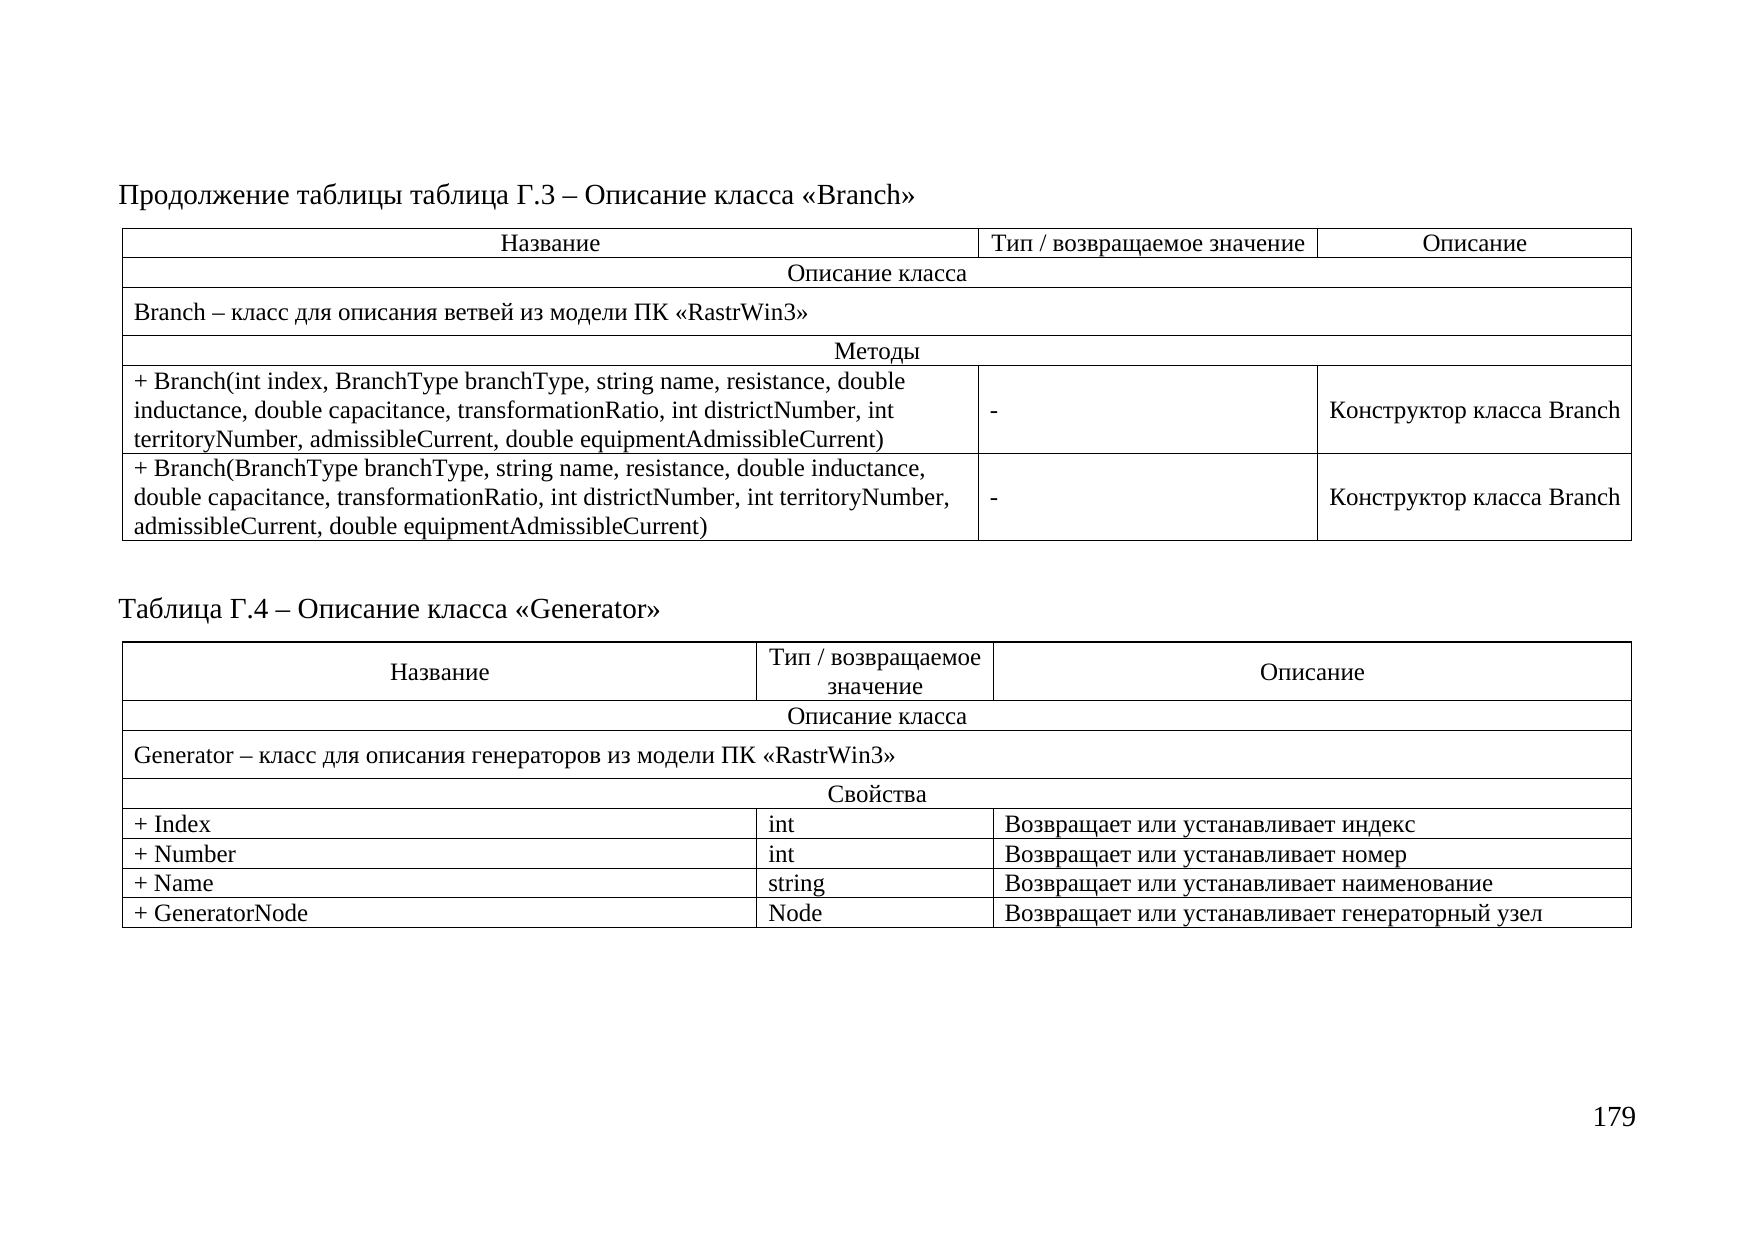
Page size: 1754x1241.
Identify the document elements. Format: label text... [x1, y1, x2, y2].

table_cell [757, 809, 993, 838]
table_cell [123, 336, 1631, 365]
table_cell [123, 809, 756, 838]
text Таблица Г.4 – Описание класса «Generator» [118, 591, 1636, 625]
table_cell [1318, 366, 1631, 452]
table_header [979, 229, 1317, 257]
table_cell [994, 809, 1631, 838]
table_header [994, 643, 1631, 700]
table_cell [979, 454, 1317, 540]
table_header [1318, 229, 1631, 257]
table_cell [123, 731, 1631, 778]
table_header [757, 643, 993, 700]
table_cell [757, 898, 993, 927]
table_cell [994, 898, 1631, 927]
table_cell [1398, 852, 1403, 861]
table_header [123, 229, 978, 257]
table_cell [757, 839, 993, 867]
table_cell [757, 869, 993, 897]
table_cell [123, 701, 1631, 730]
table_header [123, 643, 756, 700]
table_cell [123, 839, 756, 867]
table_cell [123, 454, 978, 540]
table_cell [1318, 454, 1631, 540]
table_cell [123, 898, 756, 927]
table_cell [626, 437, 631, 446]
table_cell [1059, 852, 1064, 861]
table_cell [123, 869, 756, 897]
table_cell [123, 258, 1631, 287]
text Продолжение таблицы таблица Г.3 – Описание класса «Branch» [118, 177, 1636, 211]
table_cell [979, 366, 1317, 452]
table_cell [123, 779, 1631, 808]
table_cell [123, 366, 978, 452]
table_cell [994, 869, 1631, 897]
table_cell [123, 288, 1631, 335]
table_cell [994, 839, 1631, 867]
